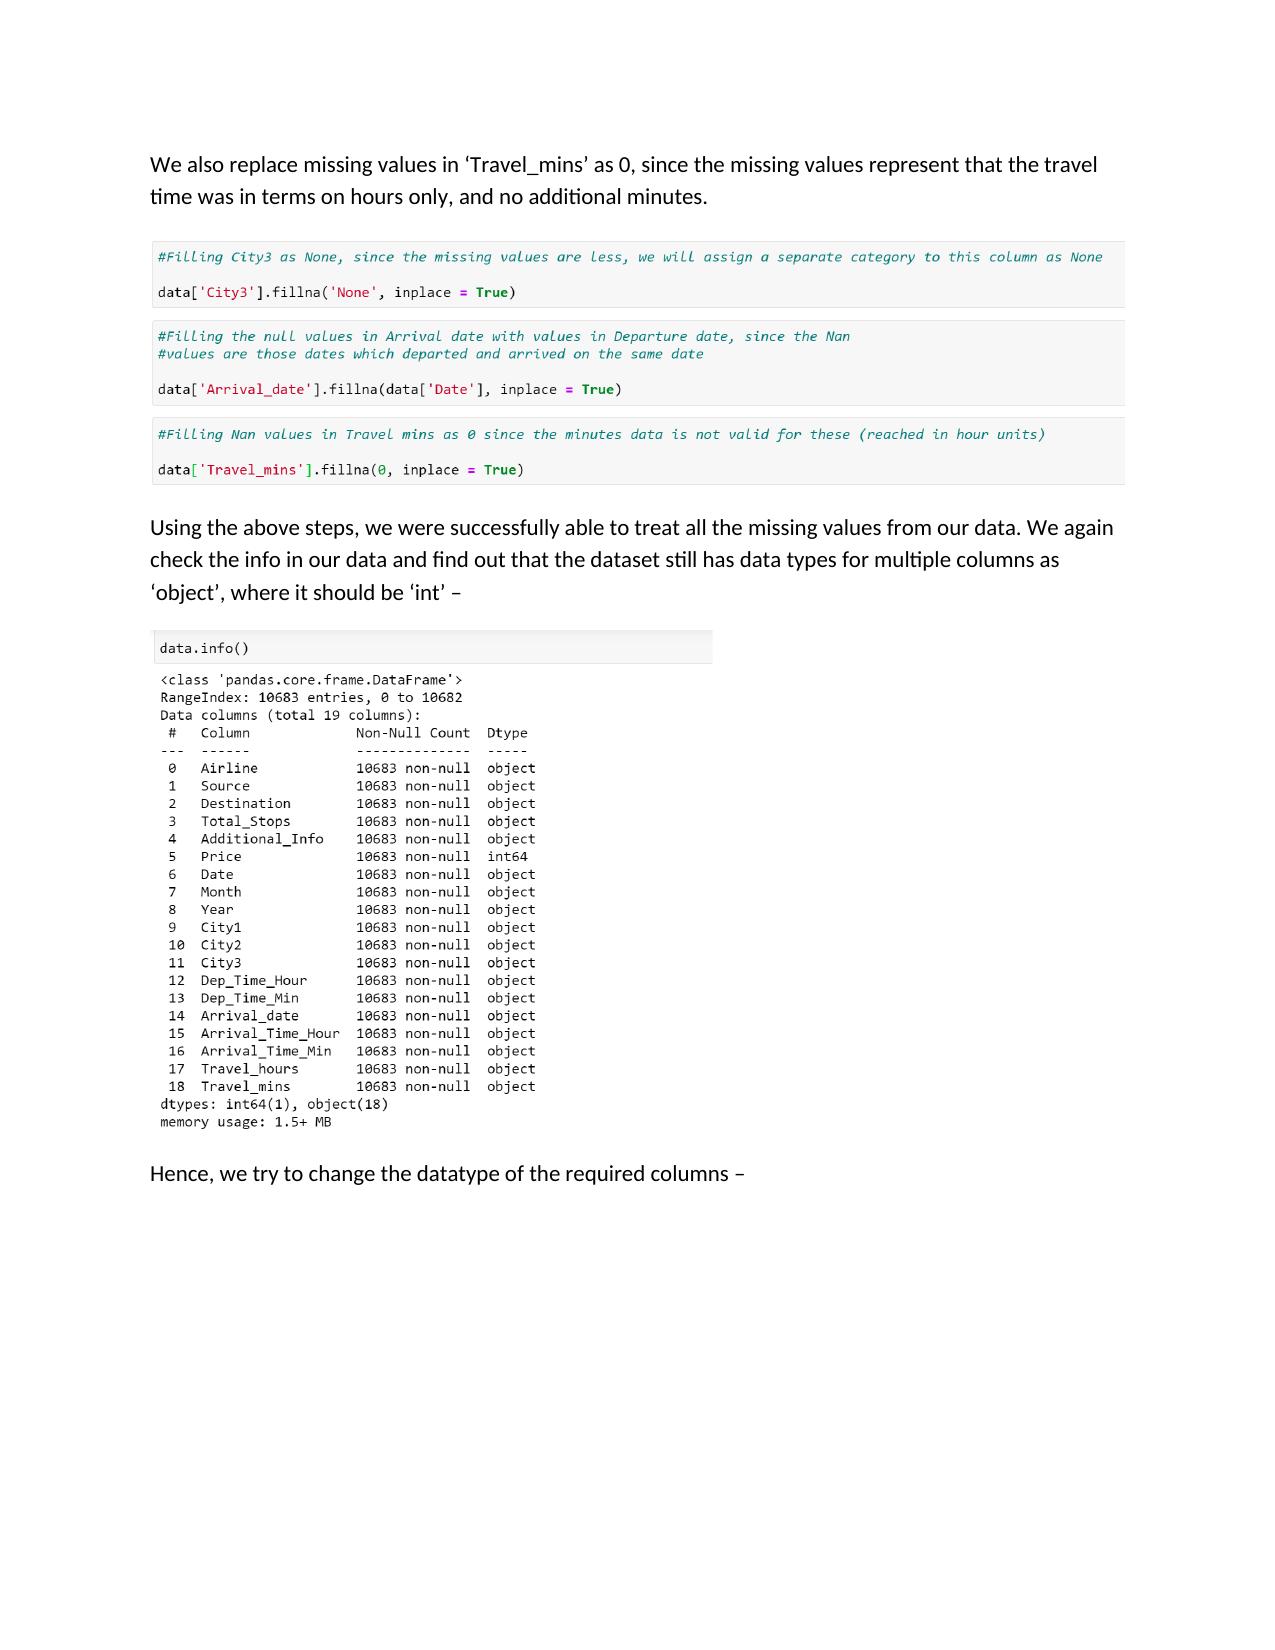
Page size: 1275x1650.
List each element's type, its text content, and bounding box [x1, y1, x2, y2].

text We also replace missing values in ‘Travel_mins’ as 0, since the missing values represent that the travel time was in terms on hours only, and no additional minutes. [150, 150, 1125, 210]
text Using the above steps, we were successfully able to treat all the missing values from our data. We again check the info in our data and find out that the dataset still has data types for multiple columns as ‘object’, where it should be ‘int’ – [150, 513, 1125, 606]
picture [150, 235, 1125, 489]
text Hence, we try to change the datatype of the required columns – [150, 1159, 1125, 1187]
picture [150, 630, 713, 1135]
